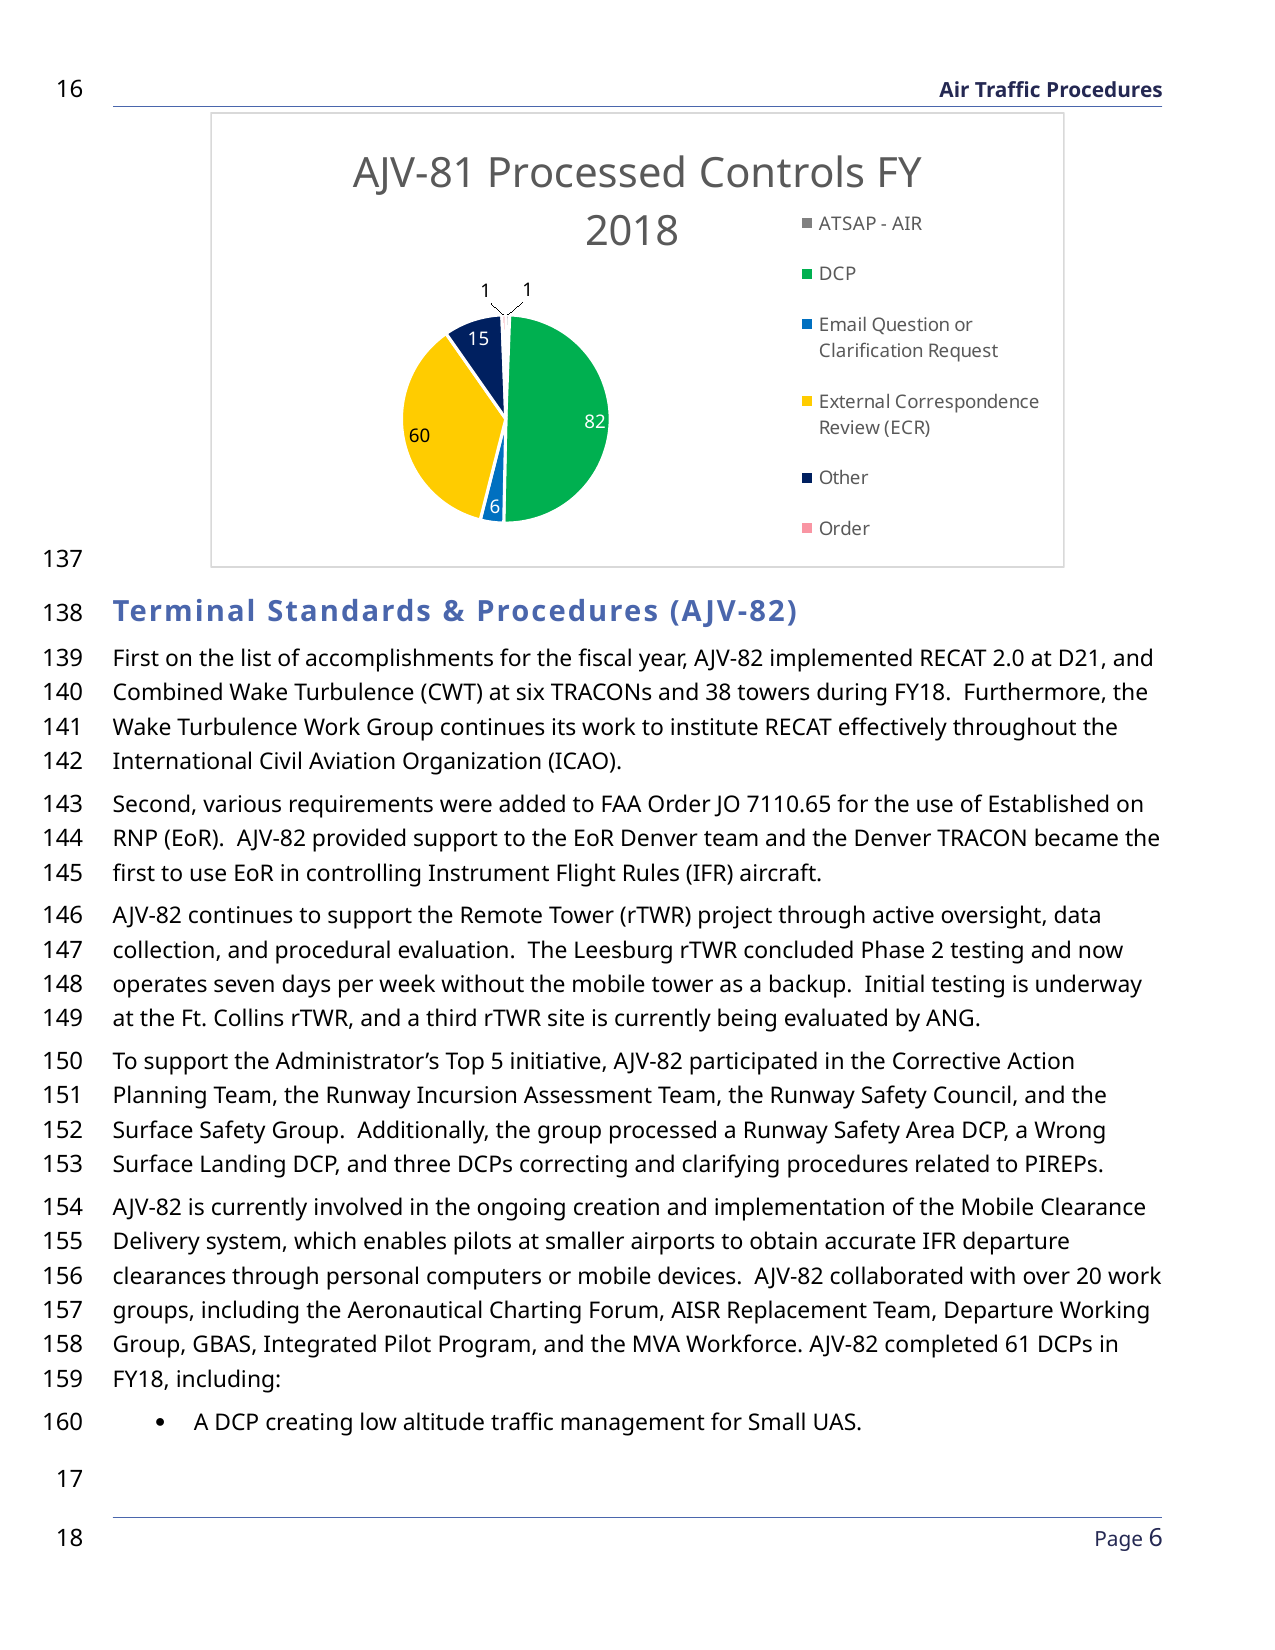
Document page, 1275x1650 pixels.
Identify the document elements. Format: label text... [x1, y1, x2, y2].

text AJV-82 is currently involved in the ongoing creation and implementation of the Mobile Clearance Delivery system, which enables pilots at smaller airports to obtain accurate IFR departure clearances through personal computers or mobile devices. AJV-82 collaborated with over 20 work groups, including the Aeronautical Charting Forum, AISR Replacement Team, Departure Working Group, GBAS, Integrated Pilot Program, and the MVA Workforce. AJV-82 completed 61 DCPs in FY18, including: [112, 1191, 1162, 1394]
text Second, various requirements were added to FAA Order JO 7110.65 for the use of Established on RNP (EoR). AJV-82 provided support to the EoR Denver team and the Denver TRACON became the first to use EoR in controlling Instrument Flight Rules (IFR) aircraft. [112, 788, 1162, 888]
text To support the Administrator’s Top 5 initiative, AJV-82 participated in the Corrective Action Planning Team, the Runway Incursion Assessment Team, the Runway Safety Council, and the Surface Safety Group. Additionally, the group processed a Runway Safety Area DCP, a Wrong Surface Landing DCP, and three DCPs correcting and clarifying procedures related to PIREPs. [112, 1045, 1162, 1179]
list A DCP creating low altitude traffic management for Small UAS. [156, 1405, 1162, 1437]
text First on the list of accomplishments for the fiscal year, AJV-82 implemented RECAT 2.0 at D21, and Combined Wake Turbulence (CWT) at six TRACONs and 38 towers during FY18. Furthermore, the Wake Turbulence Work Group continues its work to institute RECAT effectively throughout the International Civil Aviation Organization (ICAO). [112, 642, 1162, 776]
subtitle Terminal Standards & Procedures (AJV-82) [112, 590, 1162, 629]
text AJV-82 continues to support the Remote Tower (rTWR) project through active oversight, data collection, and procedural evaluation. The Leesburg rTWR concluded Phase 2 testing and now operates seven days per week without the mobile tower as a backup. Initial testing is underway at the Ft. Collins rTWR, and a third rTWR site is currently being evaluated by ANG. [112, 899, 1162, 1033]
